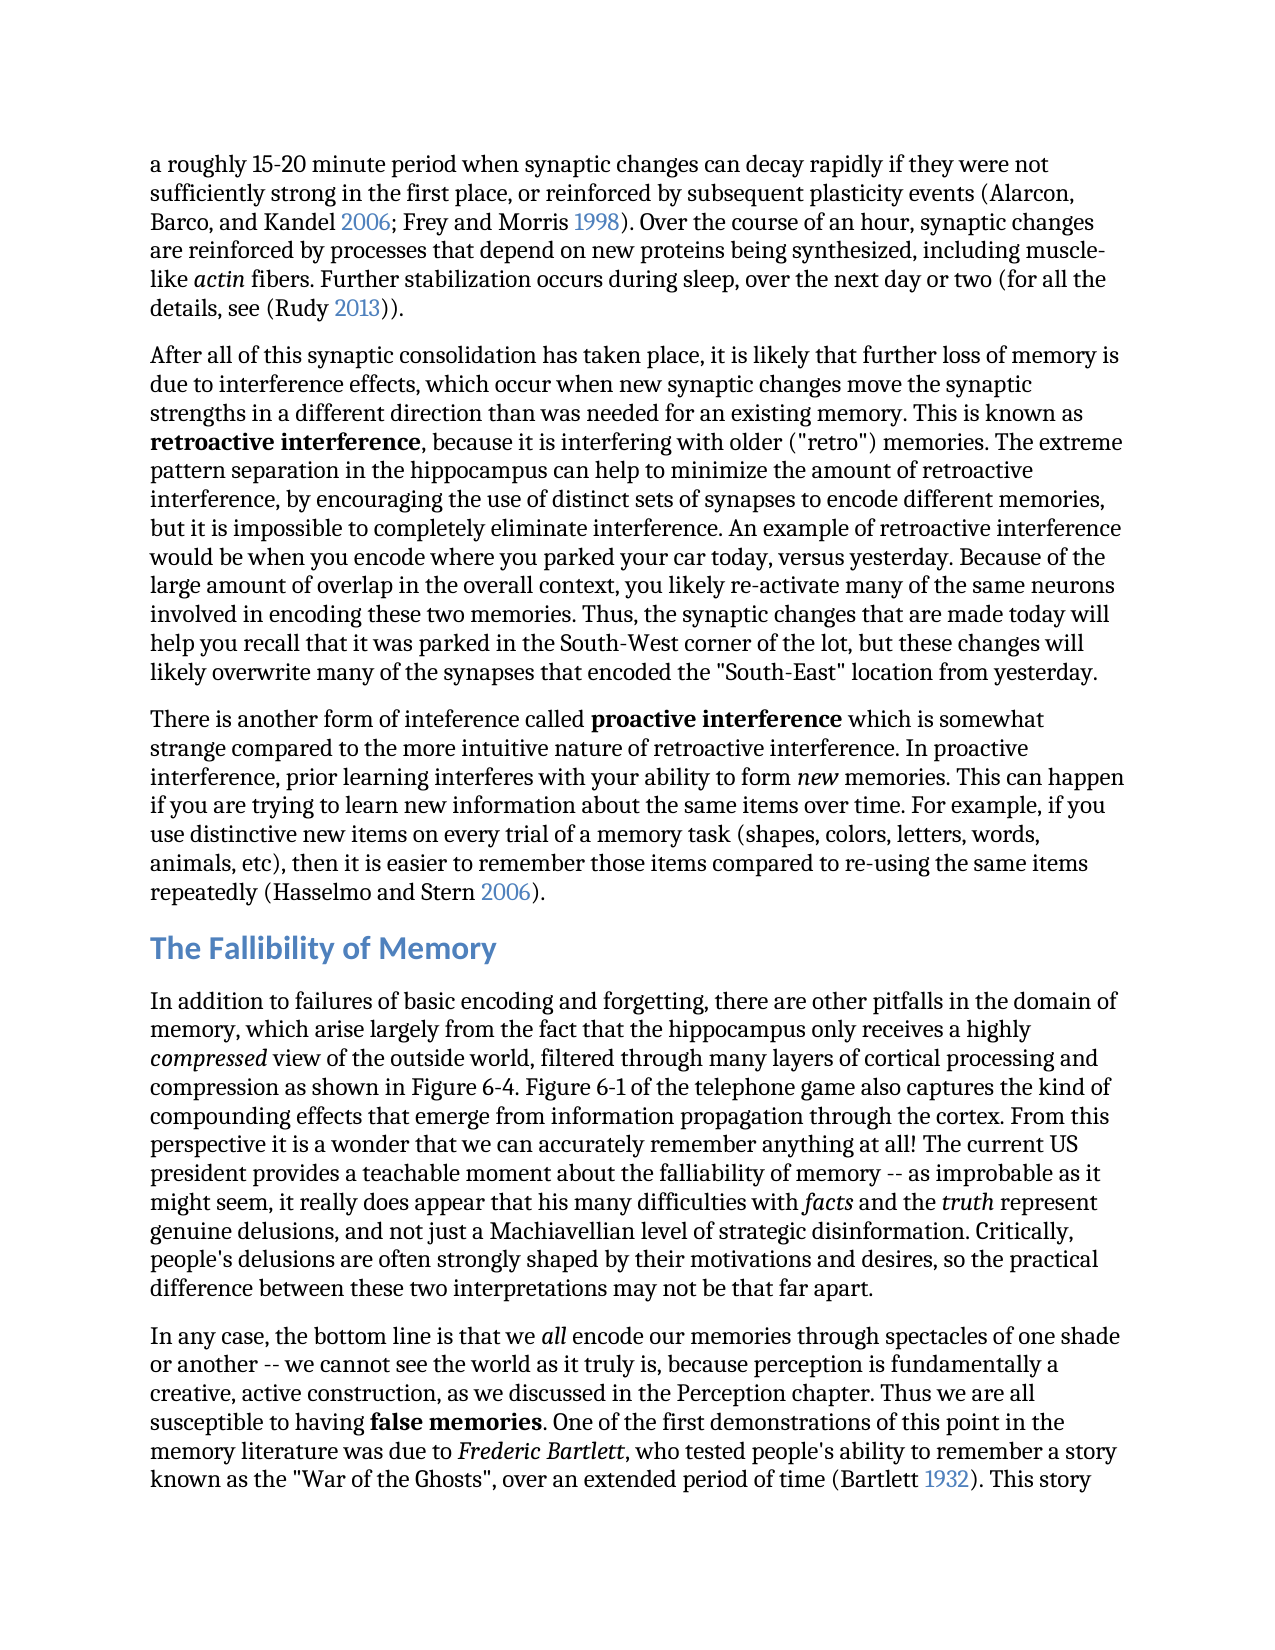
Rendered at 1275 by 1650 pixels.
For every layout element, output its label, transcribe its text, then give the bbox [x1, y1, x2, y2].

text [150, 150, 1125, 322]
text In addition to failures of basic encoding and forgetting, there are other pitfalls in the domain of memory, which arise largely from the fact that the hippocampus only receives a highly compressed view of the outside world, filtered through many layers of cortical processing and compression as shown in Figure 6-4. Figure 6-1 of the telephone game also captures the kind of compounding effects that emerge from information propagation through the cortex. From this perspective it is a wonder that we can accurately remember anything at all! The current US president provides a teachable moment about the falliability of memory -- as improbable as it might seem, it really does appear that his many difficulties with facts and the truth represent genuine delusions, and not just a Machiavellian level of strategic disinformation. Critically, people's delusions are often strongly shaped by their motivations and desires, so the practical difference between these two interpretations may not be that far apart. [150, 987, 1125, 1303]
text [150, 1322, 1125, 1494]
text There is another form of inteference called proactive interference which is somewhat strange compared to the more intuitive nature of retroactive interference. In proactive interference, prior learning interferes with your ability to form new memories. This can happen if you are trying to learn new information about the same items over time. For example, if you use distinctive new items on every trial of a memory task (shapes, colors, letters, words, animals, etc), then it is easier to remember those items compared to re-using the same items repeatedly (Hasselmo and Stern 2006). [150, 705, 1125, 906]
text After all of this synaptic consolidation has taken place, it is likely that further loss of memory is due to interference effects, which occur when new synaptic changes move the synaptic strengths in a different direction than was needed for an existing memory. This is known as retroactive interference, because it is interfering with older ("retro") memories. The extreme pattern separation in the hippocampus can help to minimize the amount of retroactive interference, by encouraging the use of distinct sets of synapses to encode different memories, but it is impossible to completely eliminate interference. An example of retroactive interference would be when you encode where you parked your car today, versus yesterday. Because of the large amount of overlap in the overall context, you likely re-activate many of the same neurons involved in encoding these two memories. Thus, the synaptic changes that are made today will help you recall that it was parked in the South-West corner of the lot, but these changes will likely overwrite many of the synapses that encoded the "South-East" location from yesterday. [150, 341, 1125, 686]
subtitle The Fallibility of Memory [150, 927, 1125, 968]
